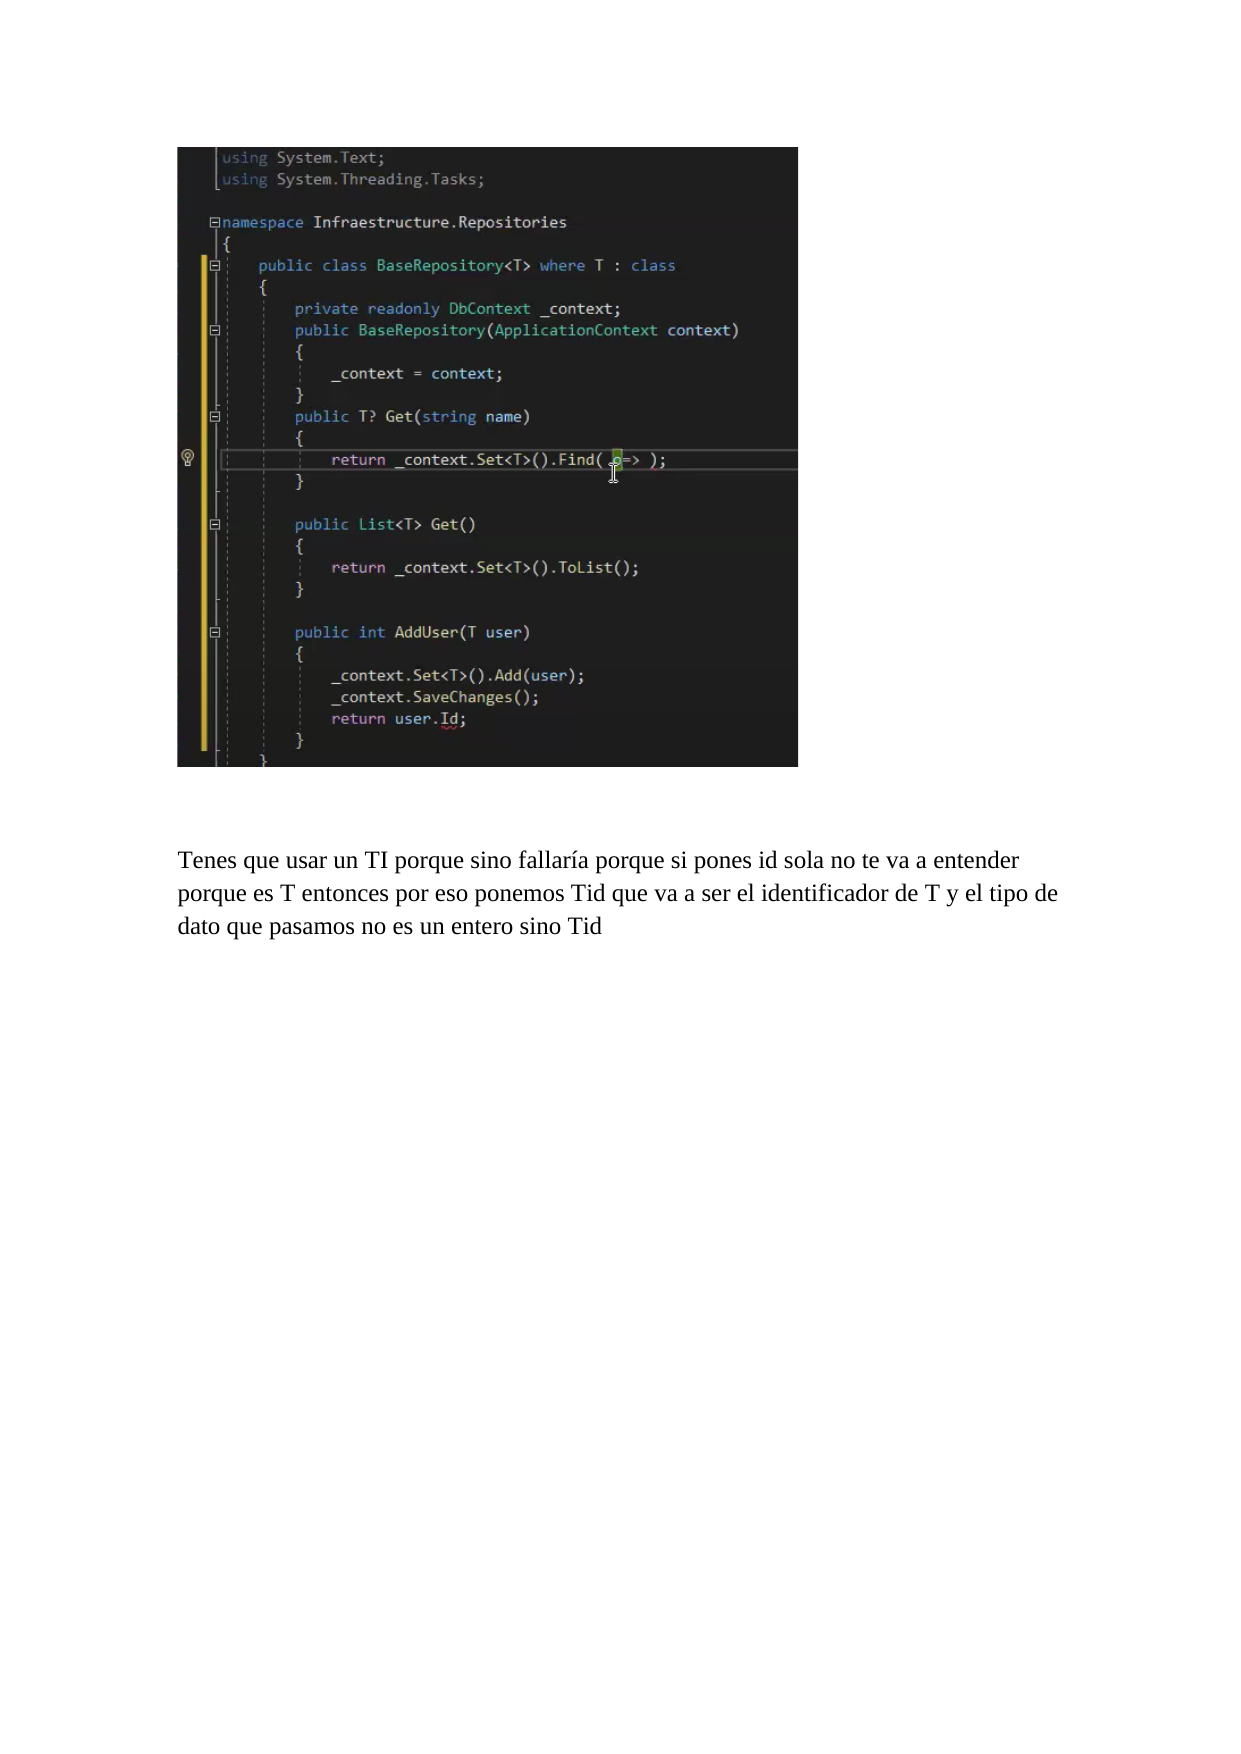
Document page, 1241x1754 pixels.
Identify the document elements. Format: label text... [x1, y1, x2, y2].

picture [177, 147, 799, 767]
text Tenes que usar un TI porque sino fallaría porque si pones id sola no te va a entender porque es T entonces por eso ponemos Tid que va a ser el identificador de T y el tipo de dato que pasamos no es un entero sino Tid [177, 845, 1063, 940]
